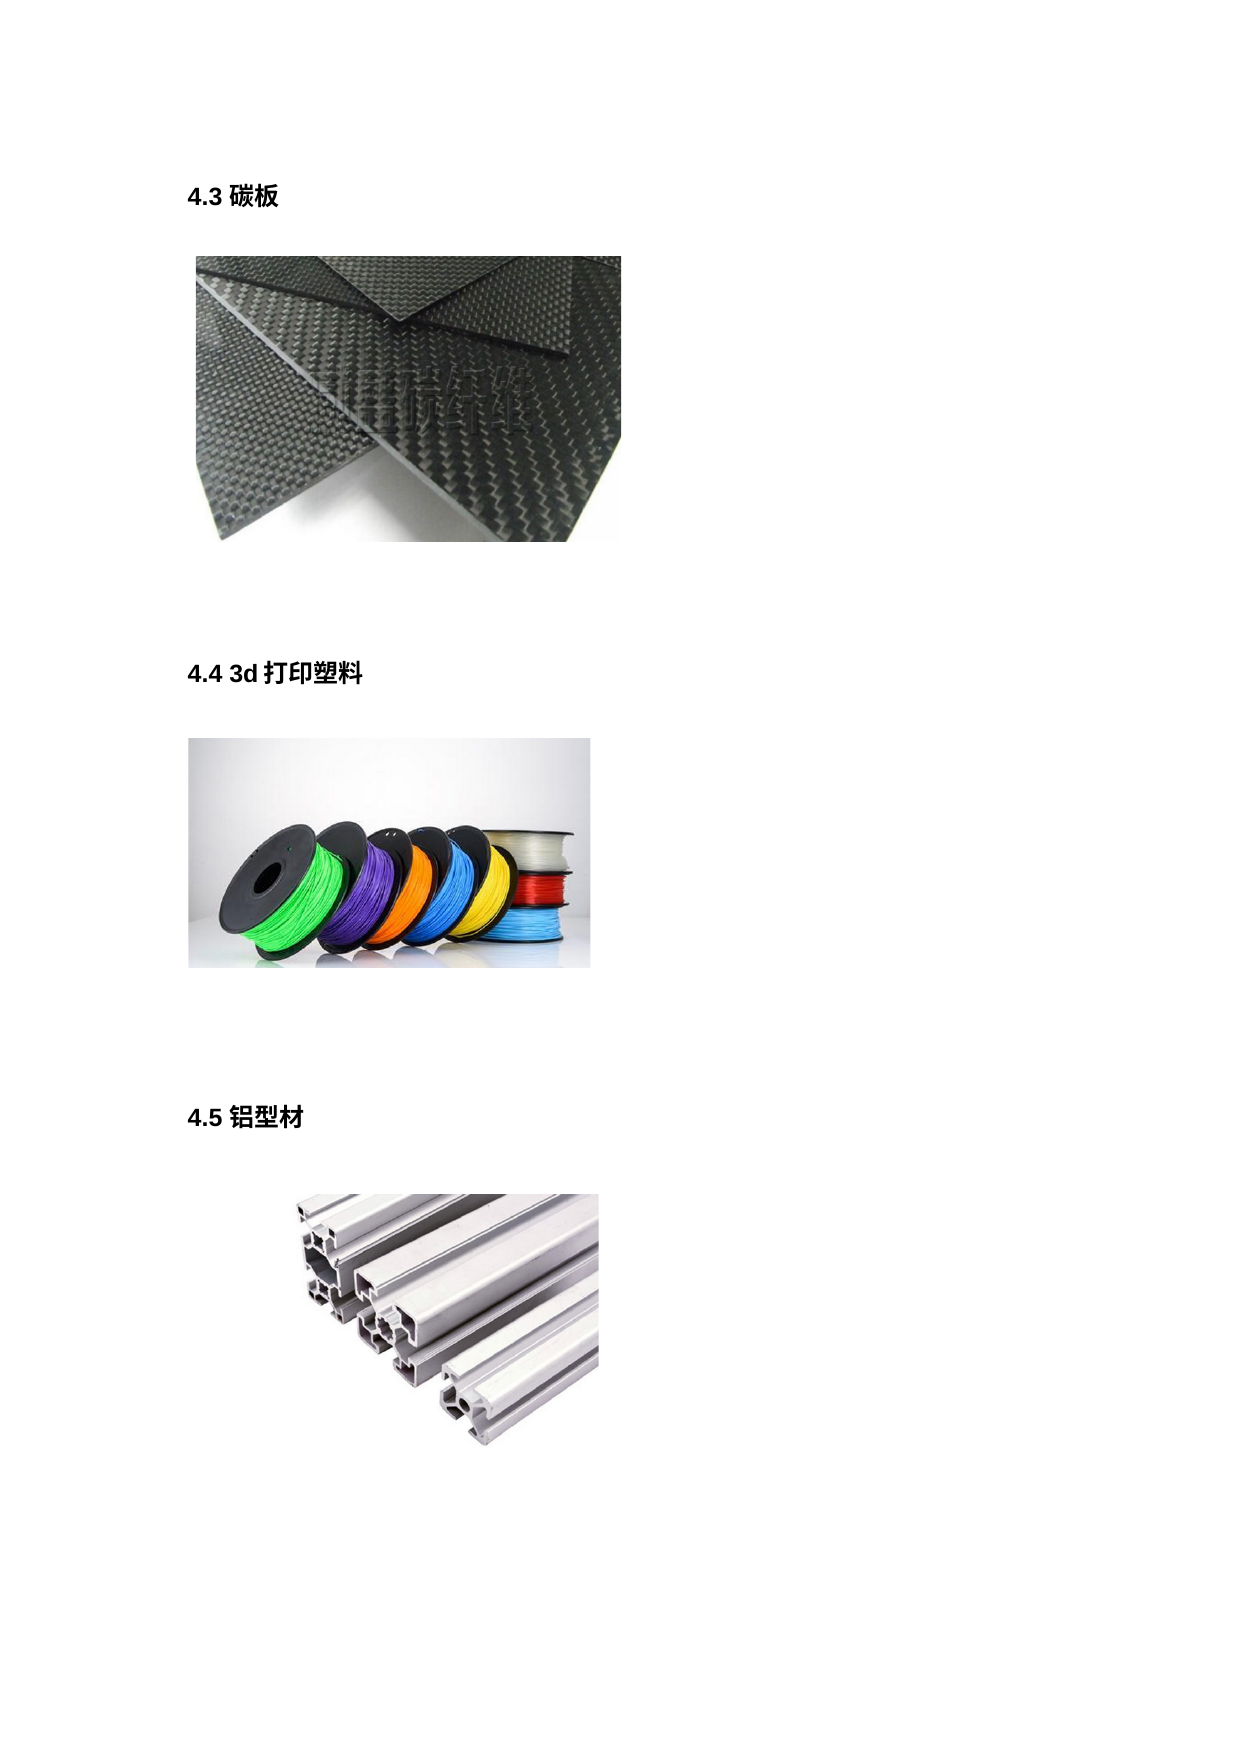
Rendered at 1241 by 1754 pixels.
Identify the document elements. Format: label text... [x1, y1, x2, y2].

picture [188, 738, 591, 968]
subtitle 4.4 3d打印塑料 [187, 639, 1053, 704]
subtitle 4.3 碳板 [187, 162, 1053, 227]
subtitle 4.5 铝型材 [187, 1083, 1053, 1148]
picture [195, 256, 622, 542]
picture [210, 1194, 599, 1457]
